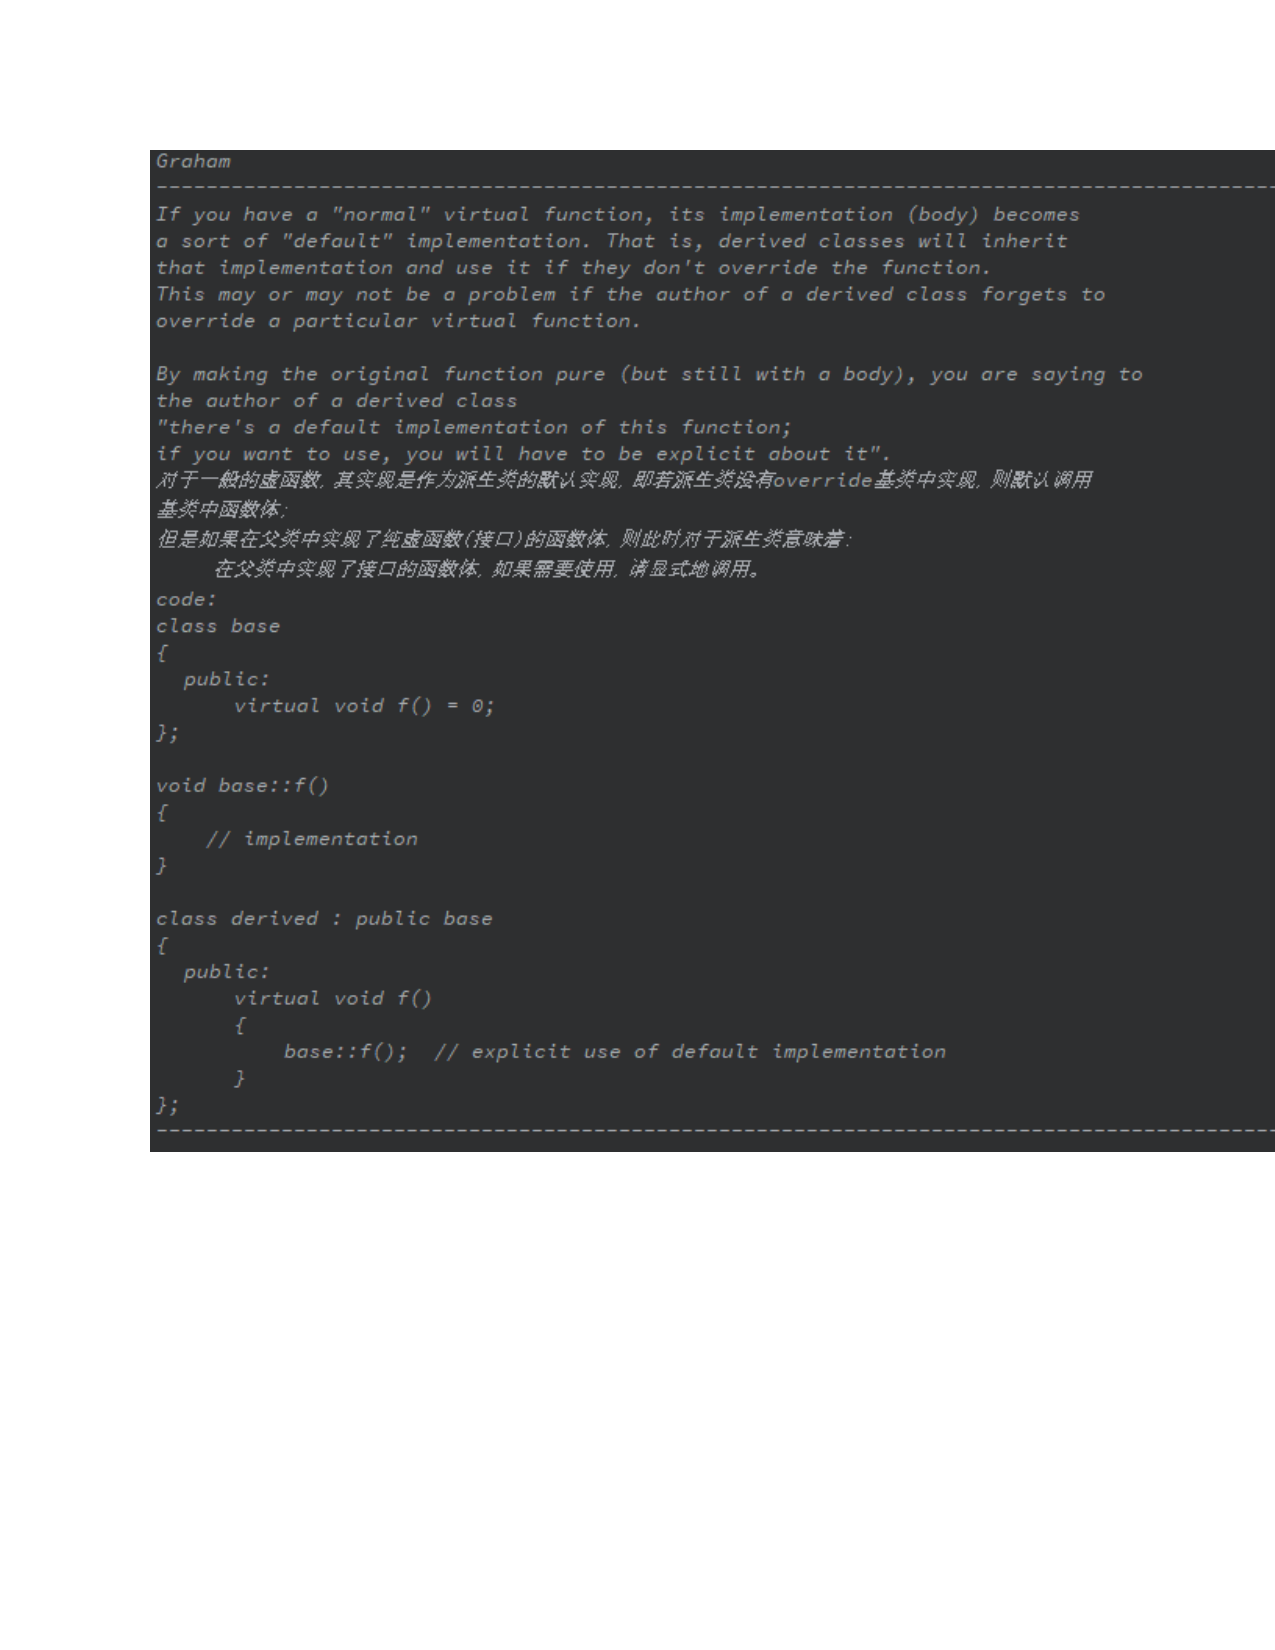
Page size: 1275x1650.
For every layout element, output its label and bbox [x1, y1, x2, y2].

picture [150, 150, 1275, 1152]
